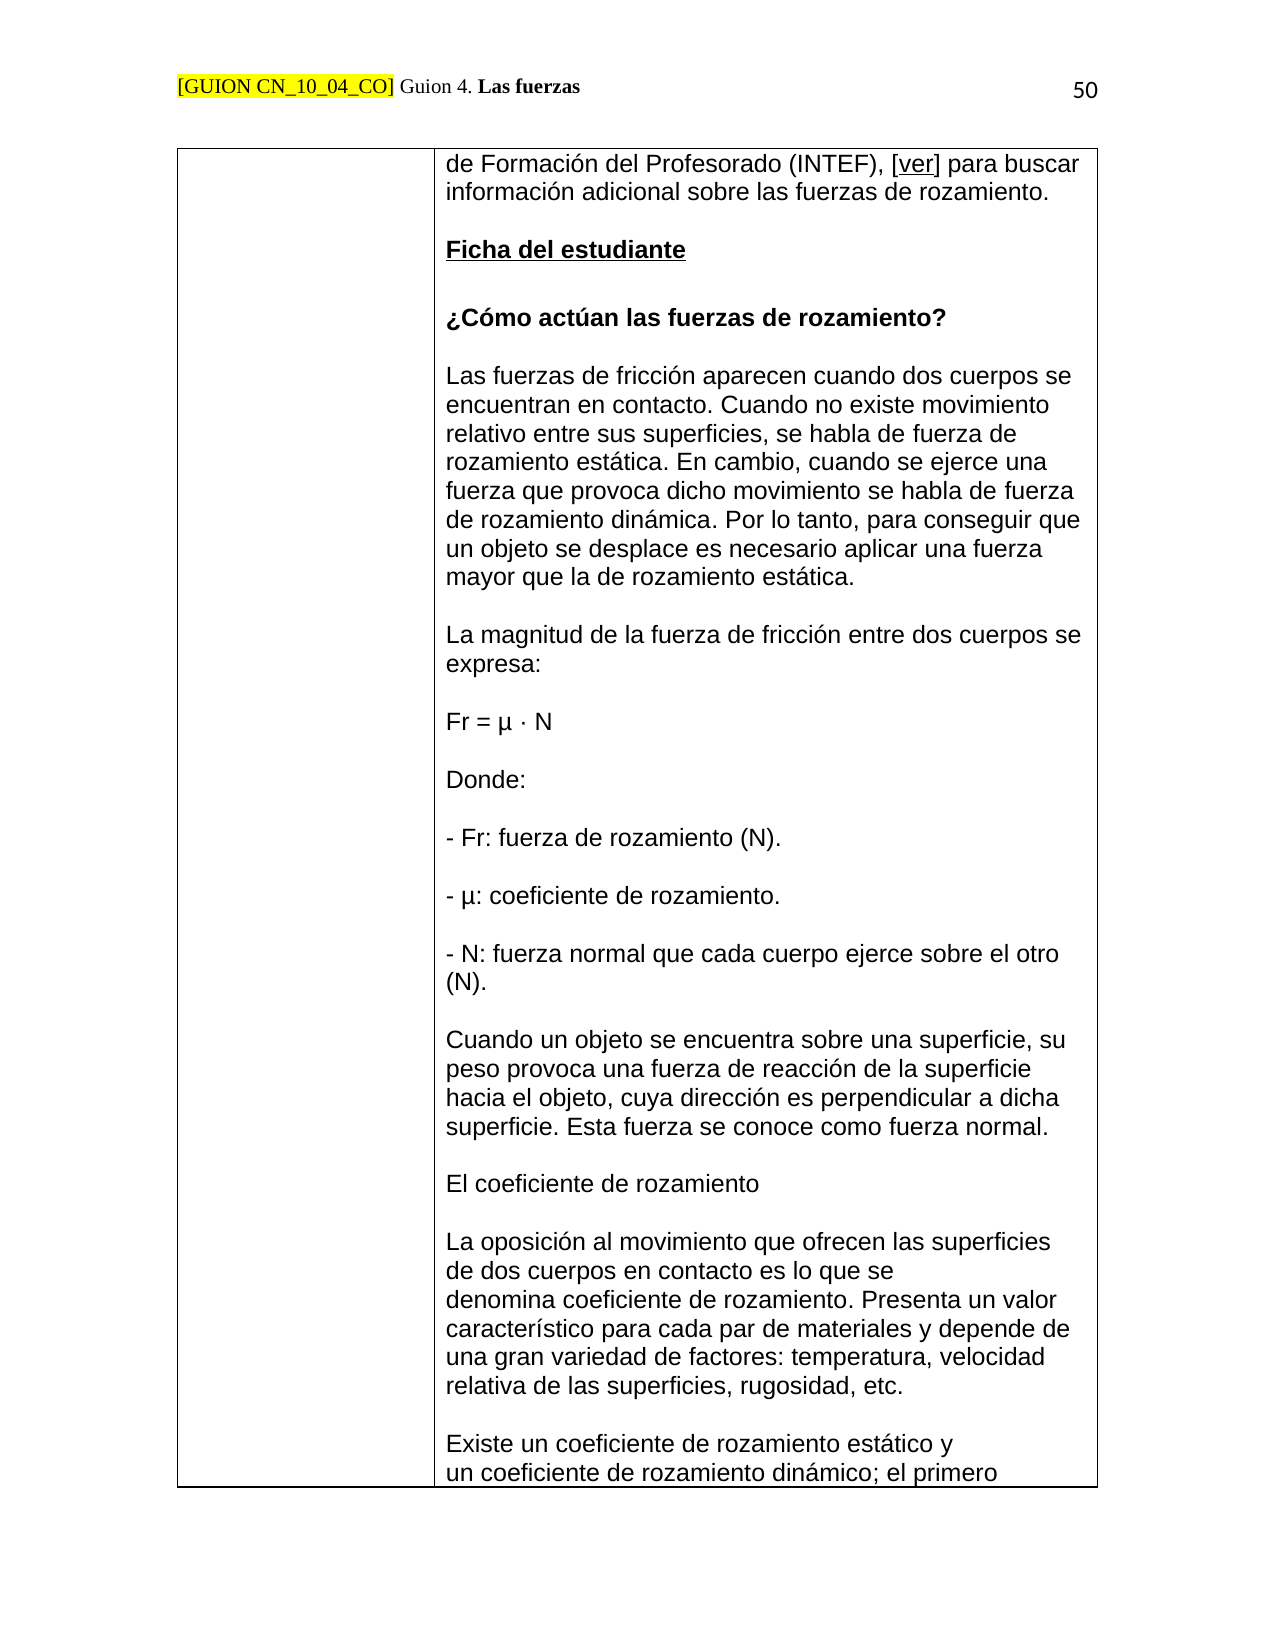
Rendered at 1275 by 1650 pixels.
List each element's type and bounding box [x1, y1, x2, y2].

table_cell [435, 149, 1097, 1486]
table_cell [178, 149, 434, 1486]
